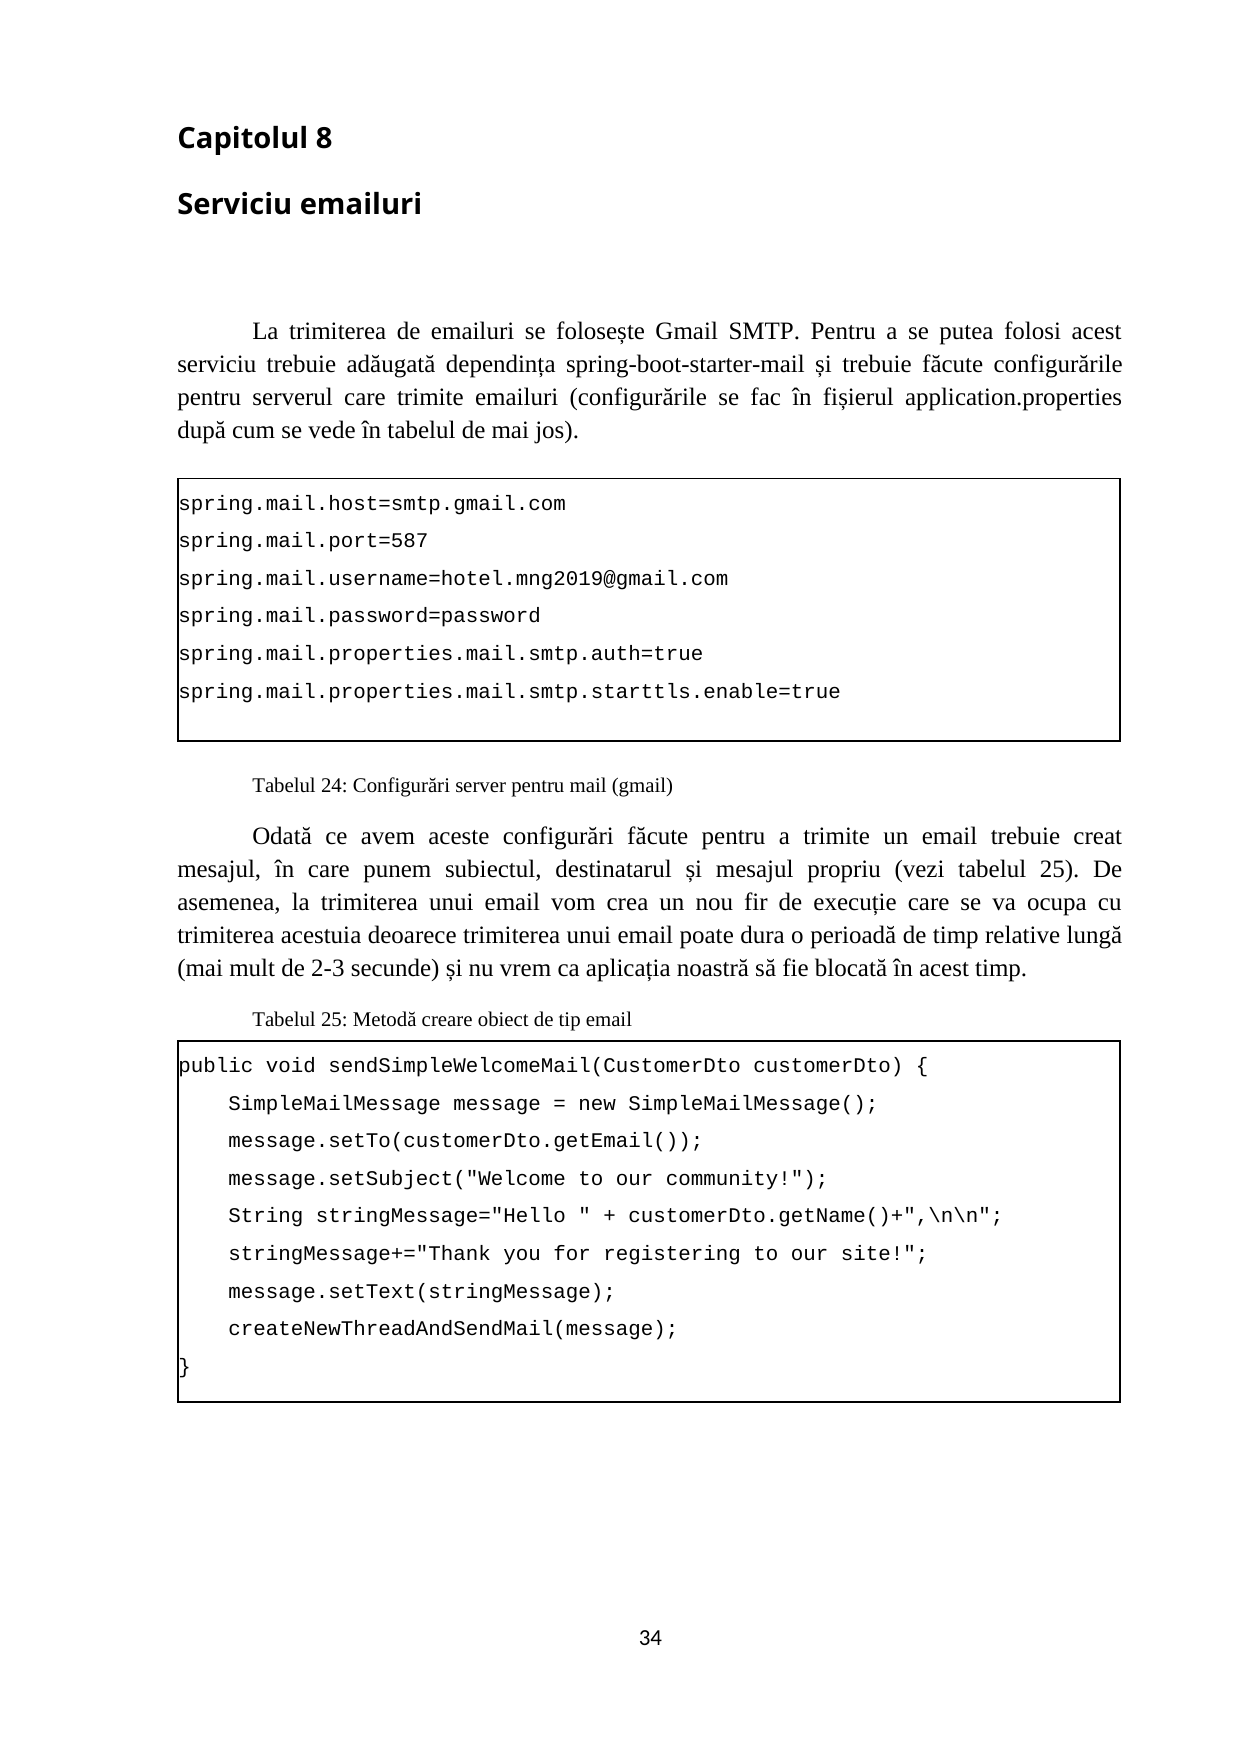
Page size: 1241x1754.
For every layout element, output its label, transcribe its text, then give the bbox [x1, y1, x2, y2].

text Serviciu emailuri [177, 183, 1123, 223]
text La trimiterea de emailuri se folosește Gmail SMTP. Pentru a se putea folosi acest serviciu trebuie adăugată dependința spring-boot-starter-mail și trebuie făcute configurările pentru serverul care trimite emailuri (configurările se fac în fișierul application.properties după cum se vede în tabelul de mai jos). [177, 316, 1123, 444]
text Odată ce avem aceste configurări făcute pentru a trimite un email trebuie creat mesajul, în care punem subiectul, destinatarul și mesajul propriu (vezi tabelul 25). De asemenea, la trimiterea unui email vom crea un nou fir de execuție care se va ocupa cu trimiterea acestuia deoarece trimiterea unui email poate dura o perioadă de timp relative lungă (mai mult de 2-3 secunde) și nu vrem ca aplicația noastră să fie blocată în acest timp. [177, 821, 1123, 982]
text Tabelul 24: Configurări server pentru mail (gmail) [177, 469, 1123, 797]
text Tabelul 25: Metodă creare obiect de tip email [177, 1007, 1123, 1031]
text Capitolul 8 [177, 117, 1123, 157]
